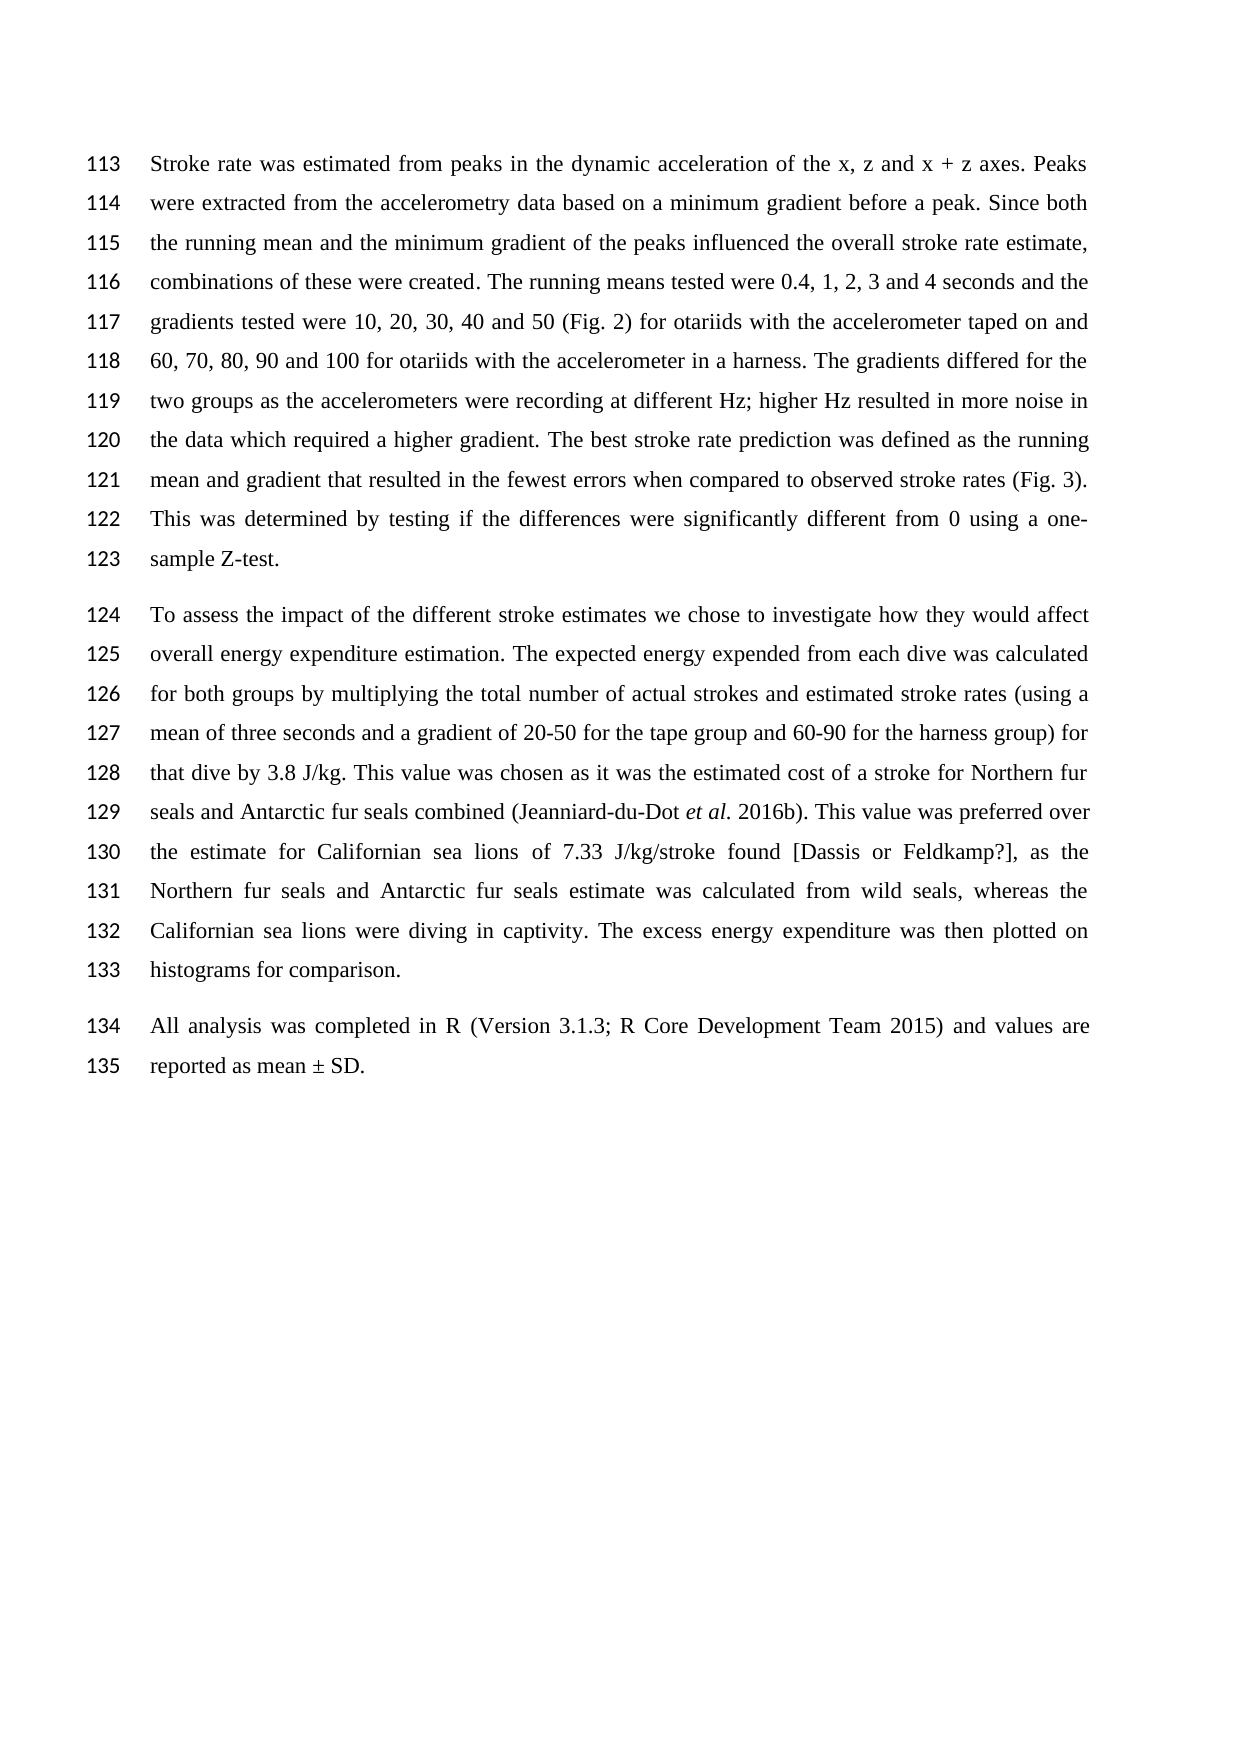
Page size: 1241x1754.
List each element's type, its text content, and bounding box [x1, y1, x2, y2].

text To assess the impact of the different stroke estimates we chose to investigate how they would affect overall energy expenditure estimation. The expected energy expended from each dive was calculated for both groups by multiplying the total number of actual strokes and estimated stroke rates (using a mean of three seconds and a gradient of 20-50 for the tape group and 60-90 for the harness group) for that dive by 3.8 J/kg. This value was chosen as it was the estimated cost of a stroke for Northern fur seals and Antarctic fur seals combined (Jeanniard-du-Dot et al. 2016b). This value was preferred over the estimate for Californian sea lions of 7.33 J/kg/stroke found [Dassis or Feldkamp?], as the Northern fur seals and Antarctic fur seals estimate was calculated from wild seals, whereas the Californian sea lions were diving in captivity. The excess energy expenditure was then plotted on histograms for comparison. [150, 601, 1090, 983]
text All analysis was completed in R (Version 3.1.3; R Core Development Team 2015) and values are reported as mean ± SD. [150, 1012, 1090, 1078]
text Stroke rate was estimated from peaks in the dynamic acceleration of the x, z and x + z axes. Peaks were extracted from the accelerometry data based on a minimum gradient before a peak. Since both the running mean and the minimum gradient of the peaks influenced the overall stroke rate estimate, combinations of these were created. The running means tested were 0.4, 1, 2, 3 and 4 seconds and the gradients tested were 10, 20, 30, 40 and 50 (Fig. 2) for otariids with the accelerometer taped on and 60, 70, 80, 90 and 100 for otariids with the accelerometer in a harness. The gradients differed for the two groups as the accelerometers were recording at different Hz; higher Hz resulted in more noise in the data which required a higher gradient. The best stroke rate prediction was defined as the running mean and gradient that resulted in the fewest errors when compared to observed stroke rates (Fig. 3). This was determined by testing if the differences were significantly different from 0 using a one-sample Z-test. [150, 150, 1090, 571]
